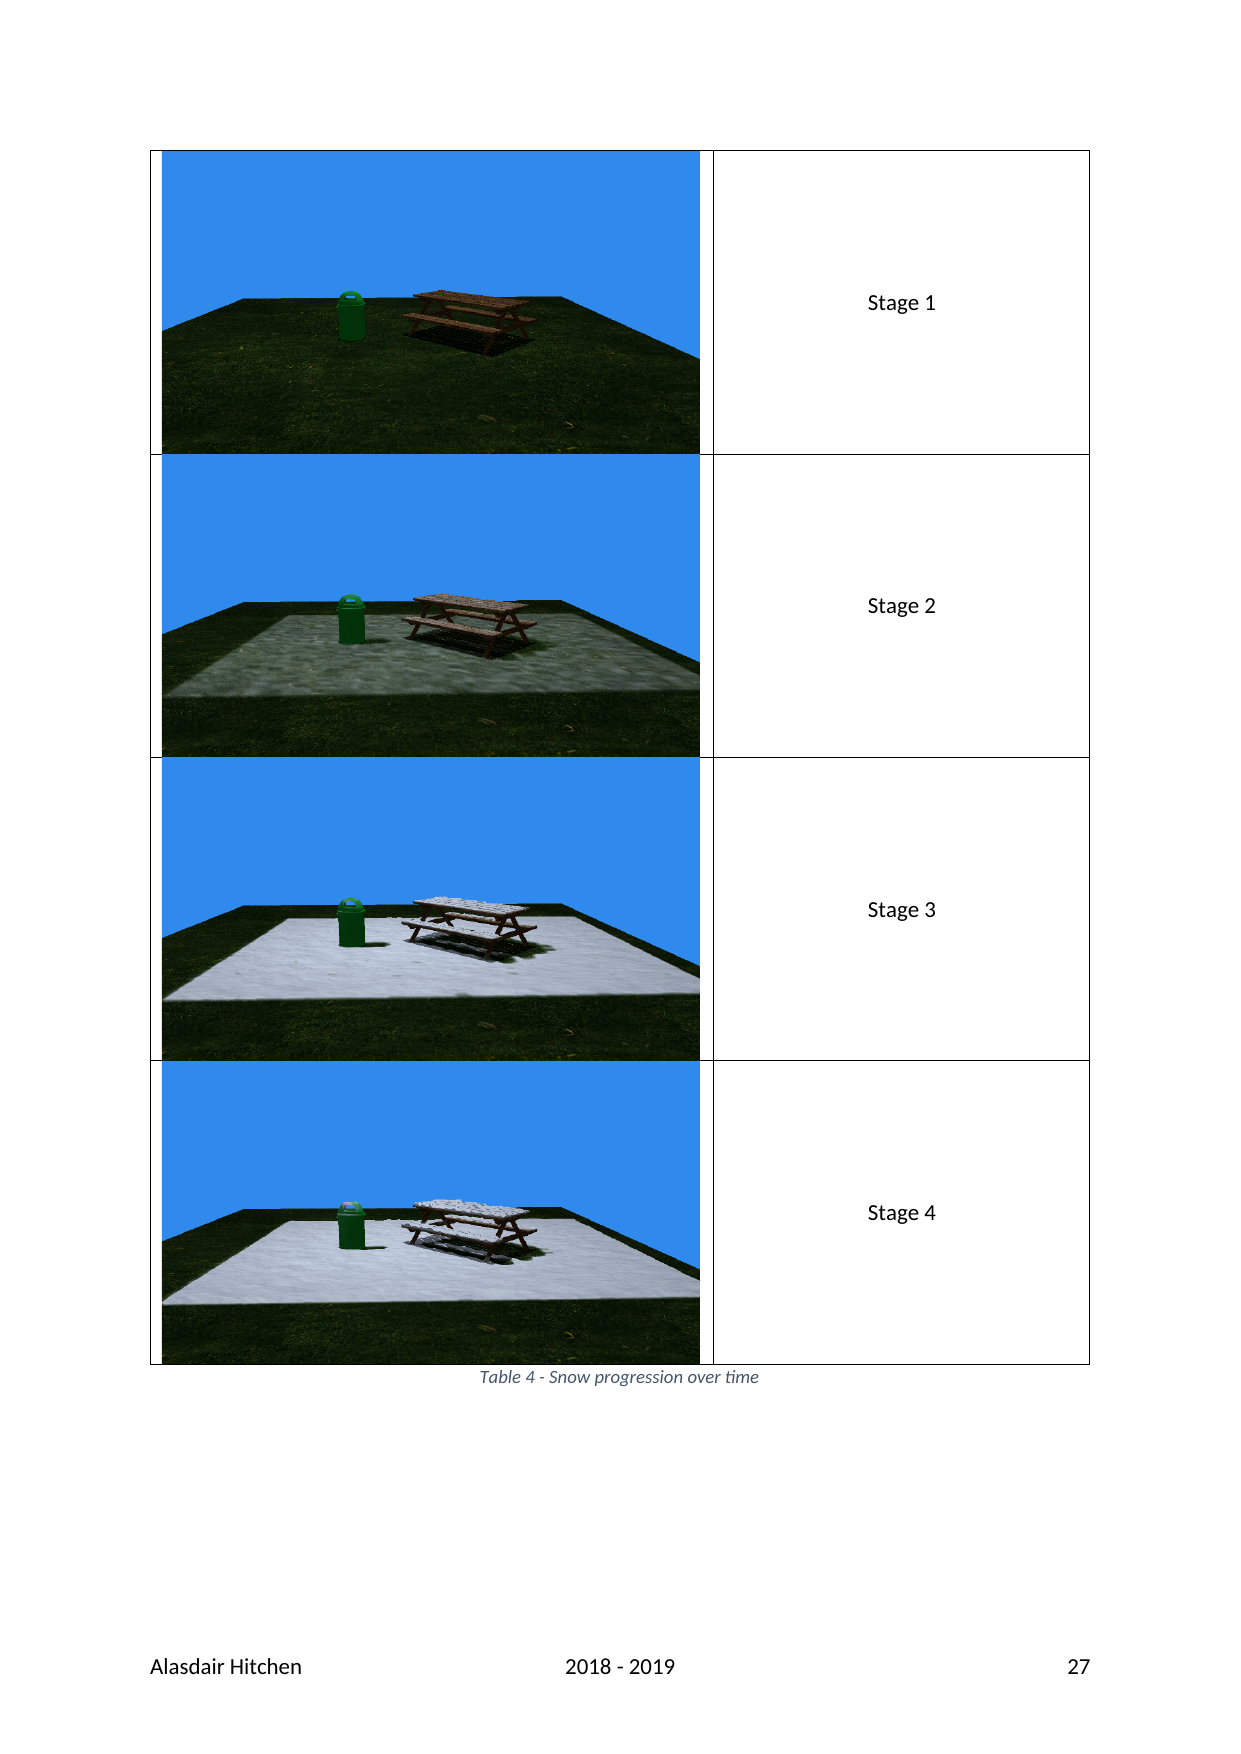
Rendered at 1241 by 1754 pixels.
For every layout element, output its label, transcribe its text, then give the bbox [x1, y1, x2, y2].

text Table 4 - Snow progression over time [150, 1365, 1090, 1388]
picture [161, 151, 700, 1364]
table_cell [151, 1061, 161, 1364]
table_cell Stage 4 [714, 1061, 1089, 1364]
table_cell [700, 758, 713, 1060]
table_cell Stage 2 [714, 455, 1089, 757]
table_header [151, 151, 161, 453]
table_cell [700, 1061, 713, 1364]
table_cell [700, 455, 713, 757]
table_cell Stage 3 [714, 758, 1089, 1060]
table_cell [151, 758, 161, 1060]
table_header Stage 1 [714, 151, 1089, 453]
table_cell [151, 455, 161, 757]
table_header [700, 151, 713, 453]
